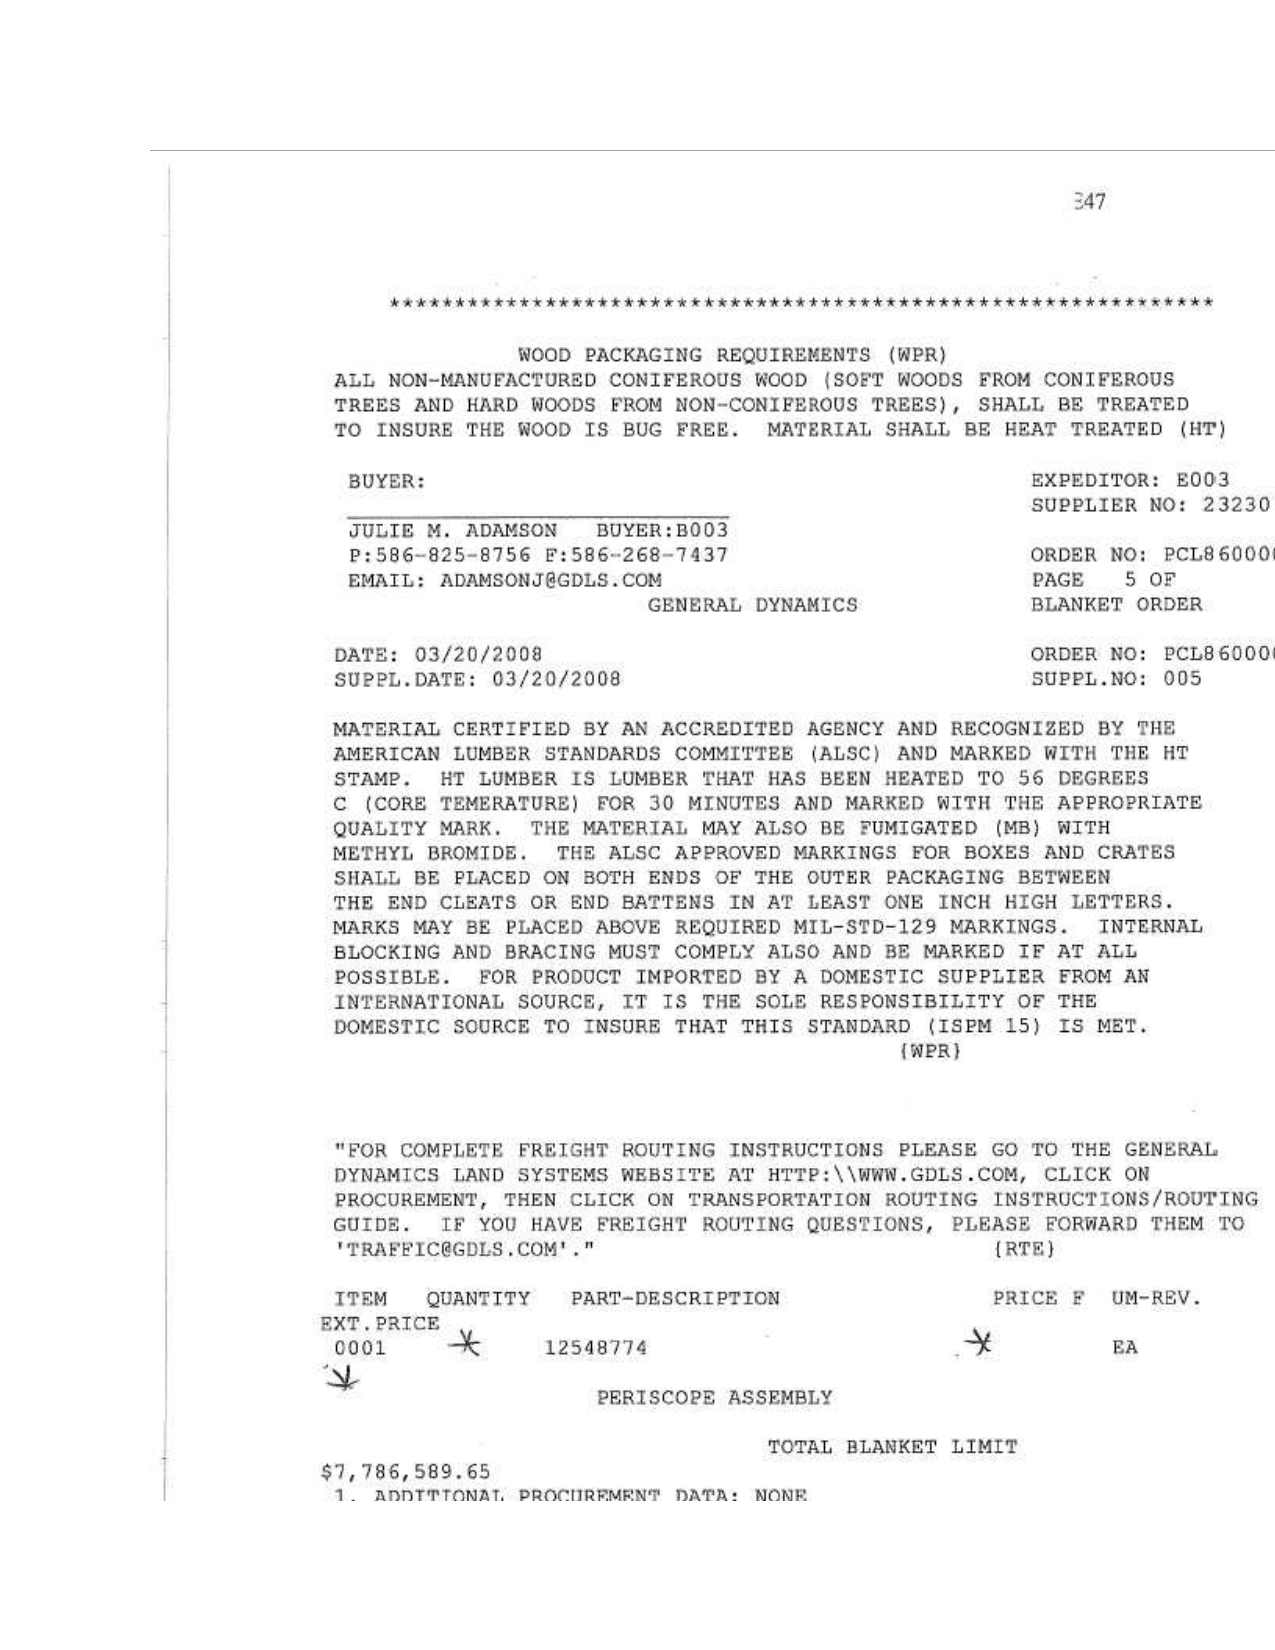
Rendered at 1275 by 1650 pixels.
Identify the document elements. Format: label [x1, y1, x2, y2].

picture [150, 150, 1275, 1501]
